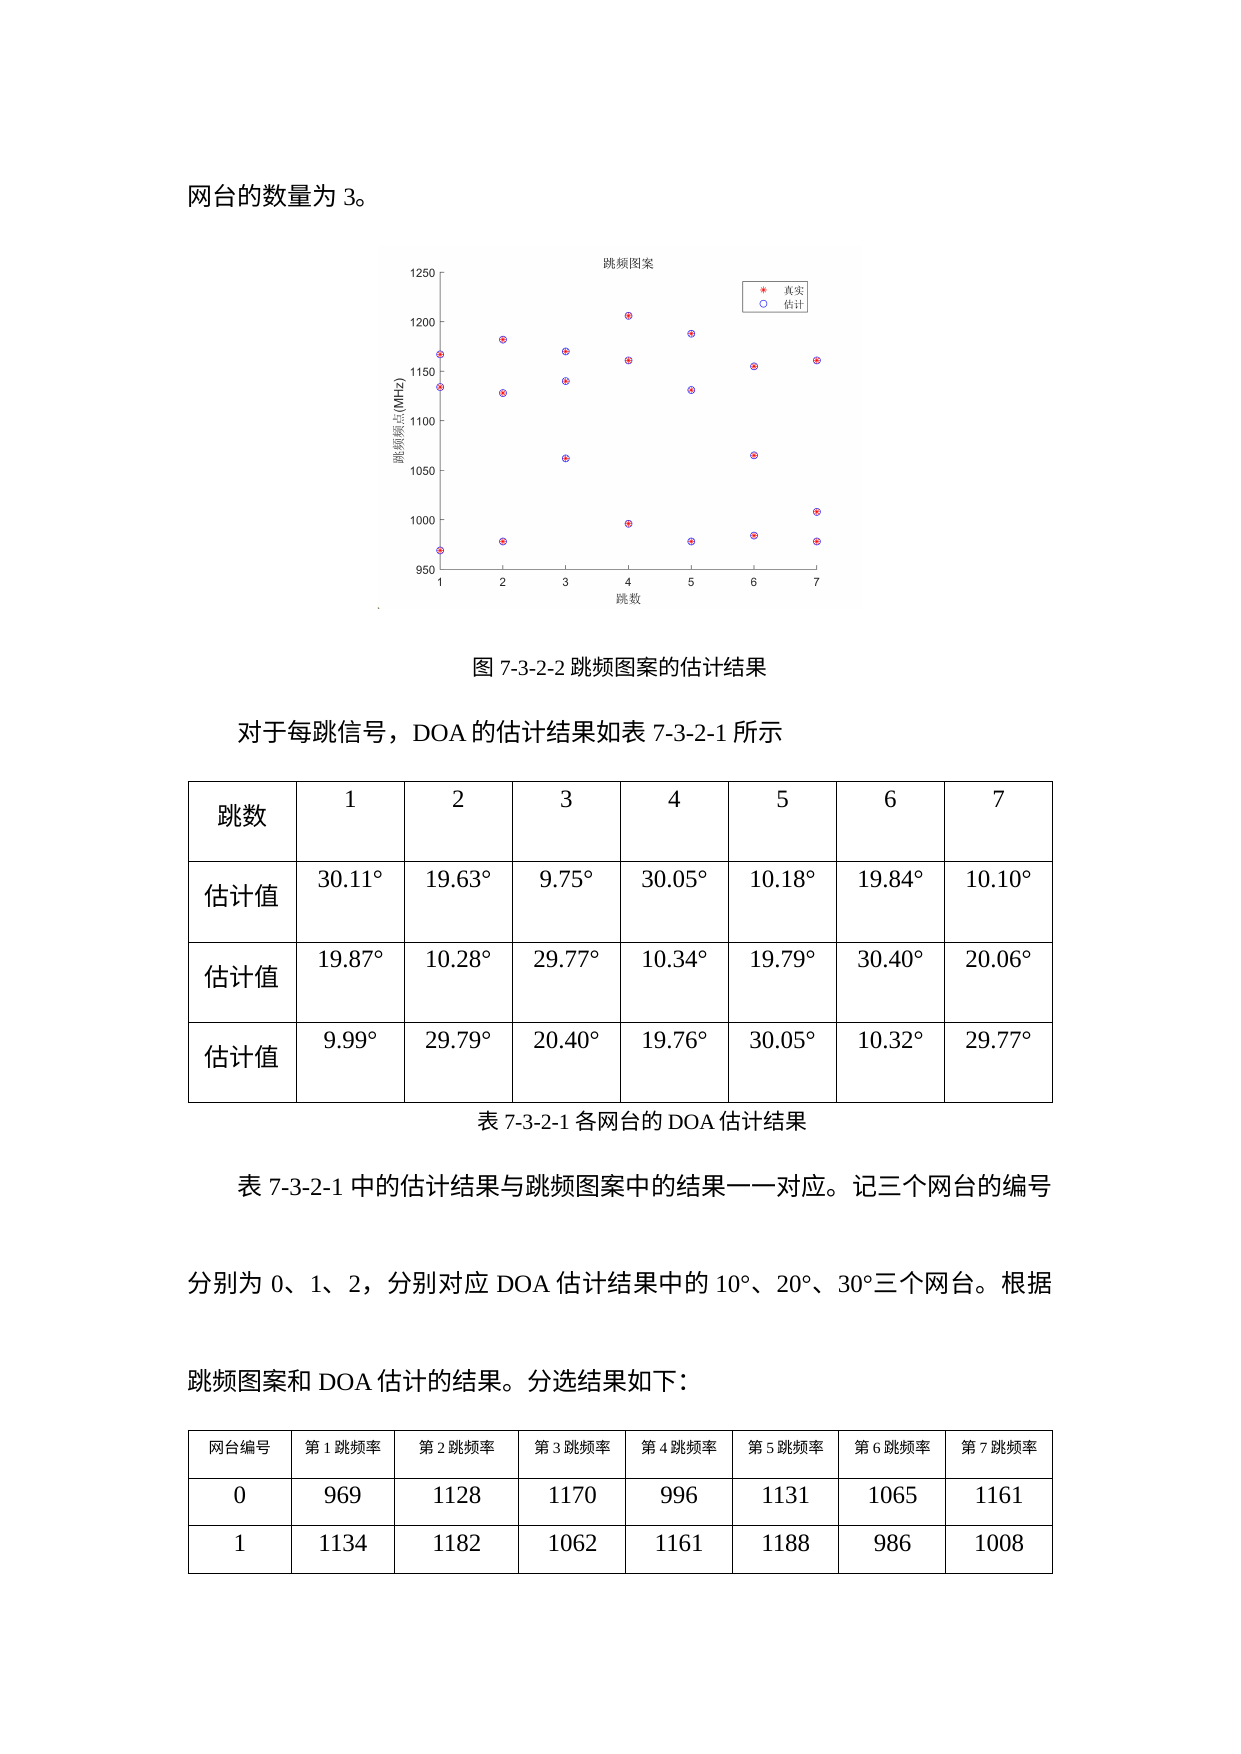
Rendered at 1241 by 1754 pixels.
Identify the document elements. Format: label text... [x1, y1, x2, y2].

table_header 跳数 [189, 782, 296, 861]
table_header 第1跳频率 [292, 1431, 394, 1477]
table_cell 1008 [946, 1526, 1052, 1573]
table_header 第4跳频率 [626, 1431, 732, 1477]
table_header 1 [297, 782, 404, 861]
table_cell 9.99° [297, 1023, 404, 1102]
table_cell 30.05° [729, 1023, 836, 1102]
table_cell 估计值 [189, 862, 296, 942]
table_cell 估计值 [189, 943, 296, 1022]
table_cell 19.79° [729, 943, 836, 1022]
text 表 7-3-2-1 各网台的 DOA 估计结果 [187, 1103, 1053, 1136]
table_cell 19.87° [297, 943, 404, 1022]
table_cell 19.84° [837, 862, 944, 942]
table_cell 1134 [292, 1526, 394, 1573]
table_cell 1170 [519, 1479, 625, 1525]
table_cell 10.32° [837, 1023, 944, 1102]
table_cell 1182 [395, 1526, 518, 1573]
table_cell 30.40° [837, 943, 944, 1022]
table_cell 29.77° [945, 1023, 1052, 1102]
table_header 6 [837, 782, 944, 861]
text 图 7-3-2-2 跳频图案的估计结果 [187, 649, 1053, 682]
table_cell 估计值 [189, 1023, 296, 1102]
table_cell 1 [189, 1526, 291, 1573]
table_cell 1128 [395, 1479, 518, 1525]
table_header 2 [405, 782, 512, 861]
table_cell 1131 [733, 1479, 838, 1525]
table_cell 10.34° [621, 943, 728, 1022]
table_header 5 [729, 782, 836, 861]
text 表 7-3-2-1 中的估计结果与跳频图案中的结果一一对应。记三个网台的编号分别为 0、1、2，分别对应 DOA 估计结果中的10°、20°、30°三个网台。根据跳频图案和 DOA 估计的结果。分选结果如下： [187, 1152, 1053, 1412]
text 对于每跳信号，DOA 的估计结果如表 7-3-2-1 所示 [187, 698, 1053, 763]
table_cell 29.77° [513, 943, 620, 1022]
table_header 第7跳频率 [946, 1431, 1052, 1477]
table_cell 10.28° [405, 943, 512, 1022]
table_cell 1161 [946, 1479, 1052, 1525]
table_header 3 [513, 782, 620, 861]
table_cell 986 [839, 1526, 945, 1573]
table_cell 19.76° [621, 1023, 728, 1102]
table_header 网台编号 [189, 1431, 291, 1477]
table_cell 1161 [626, 1526, 732, 1573]
table_cell 10.18° [729, 862, 836, 942]
table_cell 10.10° [945, 862, 1052, 942]
table_cell 29.79° [405, 1023, 512, 1102]
table_cell 20.40° [513, 1023, 620, 1102]
table_header 第5跳频率 [733, 1431, 838, 1477]
table_header 第2跳频率 [395, 1431, 518, 1477]
table_cell 996 [626, 1479, 732, 1525]
table_cell 0 [189, 1479, 291, 1525]
table_cell 19.63° [405, 862, 512, 942]
table_cell 1065 [839, 1479, 945, 1525]
table_header 第6跳频率 [839, 1431, 945, 1477]
table_cell 1188 [733, 1526, 838, 1573]
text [187, 162, 1053, 227]
table_cell 30.11° [297, 862, 404, 942]
table_cell 20.06° [945, 943, 1052, 1022]
table_cell 1062 [519, 1526, 625, 1573]
table_cell 9.75° [513, 862, 620, 942]
table_cell 969 [292, 1479, 394, 1525]
table_cell 30.05° [621, 862, 728, 942]
table_header 4 [621, 782, 728, 861]
table_header 第3跳频率 [519, 1431, 625, 1477]
table_header 7 [945, 782, 1052, 861]
picture [377, 245, 863, 609]
